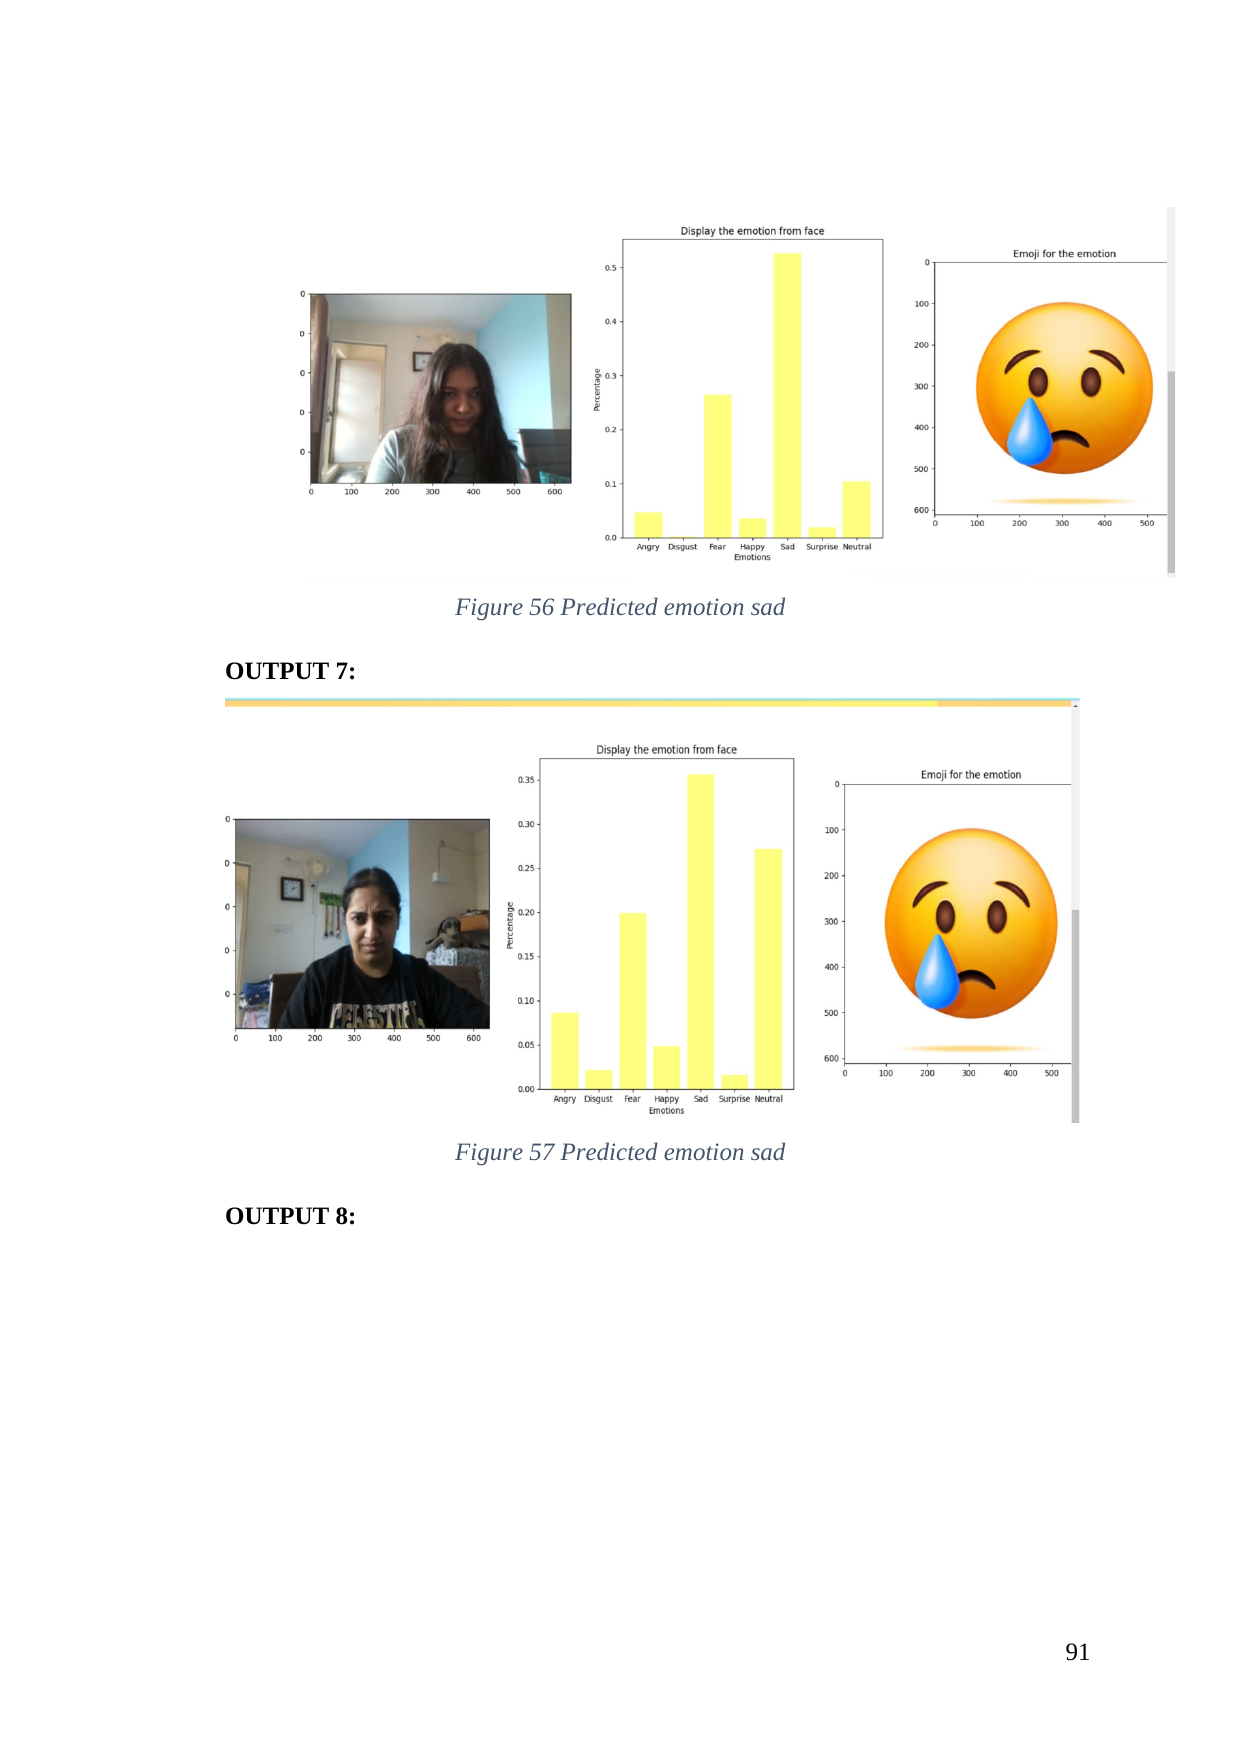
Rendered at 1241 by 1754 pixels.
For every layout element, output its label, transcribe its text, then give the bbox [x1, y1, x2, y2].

text Figure 56 Predicted emotion sad [150, 592, 1090, 621]
picture [300, 207, 1176, 578]
picture [225, 698, 1080, 1123]
text OUTPUT 7: [225, 656, 1090, 684]
text OUTPUT 8: [225, 1201, 1090, 1230]
text Figure 57 Predicted emotion sad [150, 1137, 1090, 1166]
